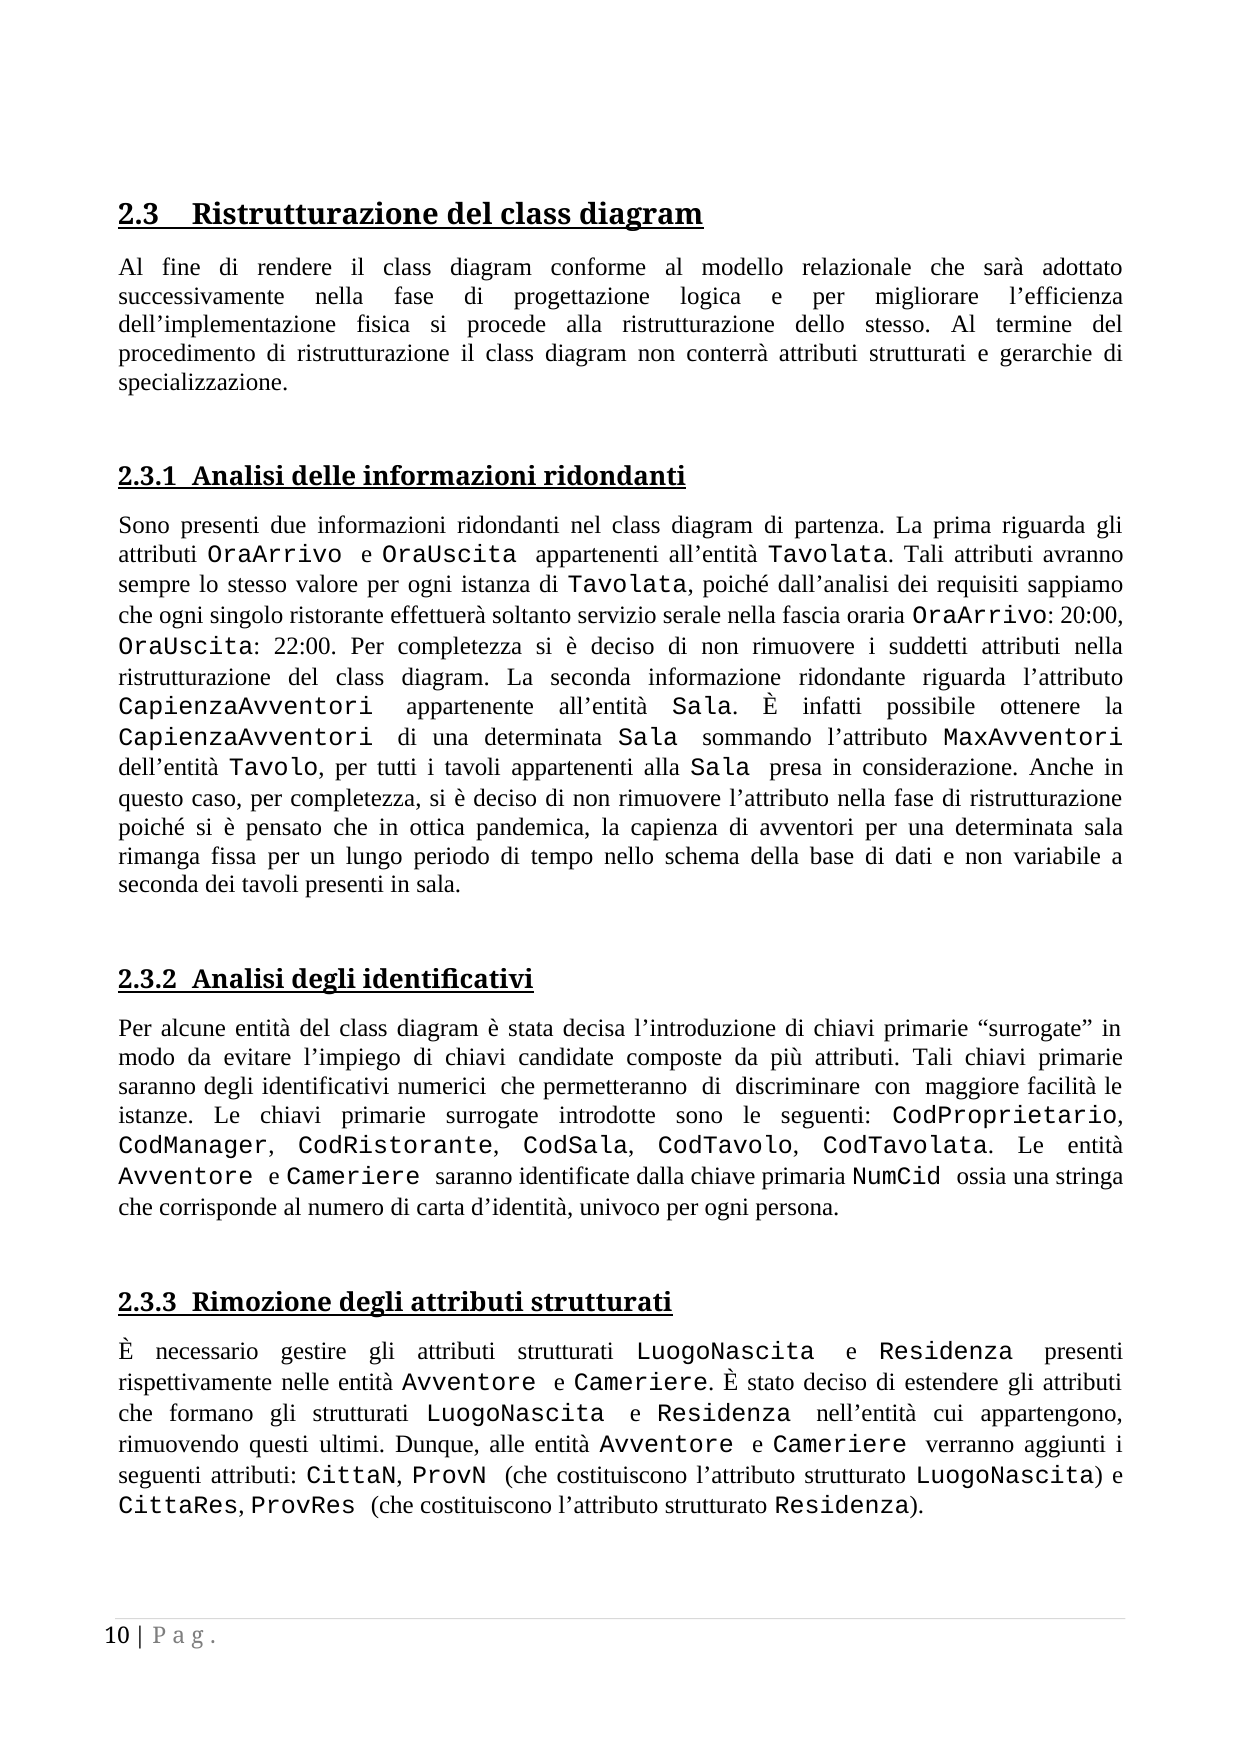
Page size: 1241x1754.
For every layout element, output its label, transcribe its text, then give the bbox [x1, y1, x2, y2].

list Analisi delle informazioni ridondanti [118, 457, 1138, 493]
text È necessario gestire gli attributi strutturati LuogoNascita e Residenza presenti rispettivamente nelle entità Avventore e Cameriere. È stato deciso di estendere gli attributi che formano gli strutturati LuogoNascita e Residenza nell’entità cui appartengono, rimuovendo questi ultimi. Dunque, alle entità Avventore e Cameriere verranno aggiunti i seguenti attributi: CittaN, ProvN (che costituiscono l’attributo strutturato LuogoNascita) e CittaRes, ProvRes (che costituiscono l’attributo strutturato Residenza). [118, 1336, 1123, 1521]
list | P a g . [104, 1614, 1117, 1649]
list Analisi degli identificativi [118, 961, 1138, 997]
text Per alcune entità del class diagram è stata decisa l’introduzione di chiavi primarie “surrogate” in modo da evitare l’impiego di chiavi candidate composte da più attributi. Tali chiavi primarie saranno degli identificativi numerici che permetteranno di discriminare con maggiore facilità le istanze. Le chiavi primarie surrogate introdotte sono le seguenti: CodProprietario, CodManager, CodRistorante, CodSala, CodTavolo, CodTavolata. Le entità Avventore e Cameriere saranno identificate dalla chiave primaria NumCid ossia una stringa che corrisponde al numero di carta d’identità, univoco per ogni persona. [118, 1013, 1123, 1221]
text Al fine di rendere il class diagram conforme al modello relazionale che sarà adottato successivamente nella fase di progettazione logica e per migliorare l’efficienza dell’implementazione fisica si procede alla ristrutturazione dello stesso. Al termine del procedimento di ristrutturazione il class diagram non conterrà attributi strutturati e gerarchie di specializzazione. [118, 252, 1123, 396]
subtitle Ristrutturazione del class diagram [118, 193, 1138, 233]
text Sono presenti due informazioni ridondanti nel class diagram di partenza. La prima riguarda gli attributi OraArrivo e OraUscita appartenenti all’entità Tavolata. Tali attributi avranno sempre lo stesso valore per ogni istanza di Tavolata, poiché dall’analisi dei requisiti sappiamo che ogni singolo ristorante effettuerà soltanto servizio serale nella fascia oraria OraArrivo: 20:00, OraUscita: 22:00. Per completezza si è deciso di non rimuovere i suddetti attributi nella ristrutturazione del class diagram. La seconda informazione ridondante riguarda l’attributo CapienzaAvventori appartenente all’entità Sala. È infatti possibile ottenere la CapienzaAvventori di una determinata Sala sommando l’attributo MaxAvventori dell’entità Tavolo, per tutti i tavoli appartenenti alla Sala presa in considerazione. Anche in questo caso, per completezza, si è deciso di non rimuovere l’attributo nella fase di ristrutturazione poiché si è pensato che in ottica pandemica, la capienza di avventori per una determinata sala rimanga fissa per un lungo periodo di tempo nello schema della base di dati e non variabile a seconda dei tavoli presenti in sala. [118, 510, 1123, 898]
list Rimozione degli attributi strutturati [118, 1283, 1138, 1319]
